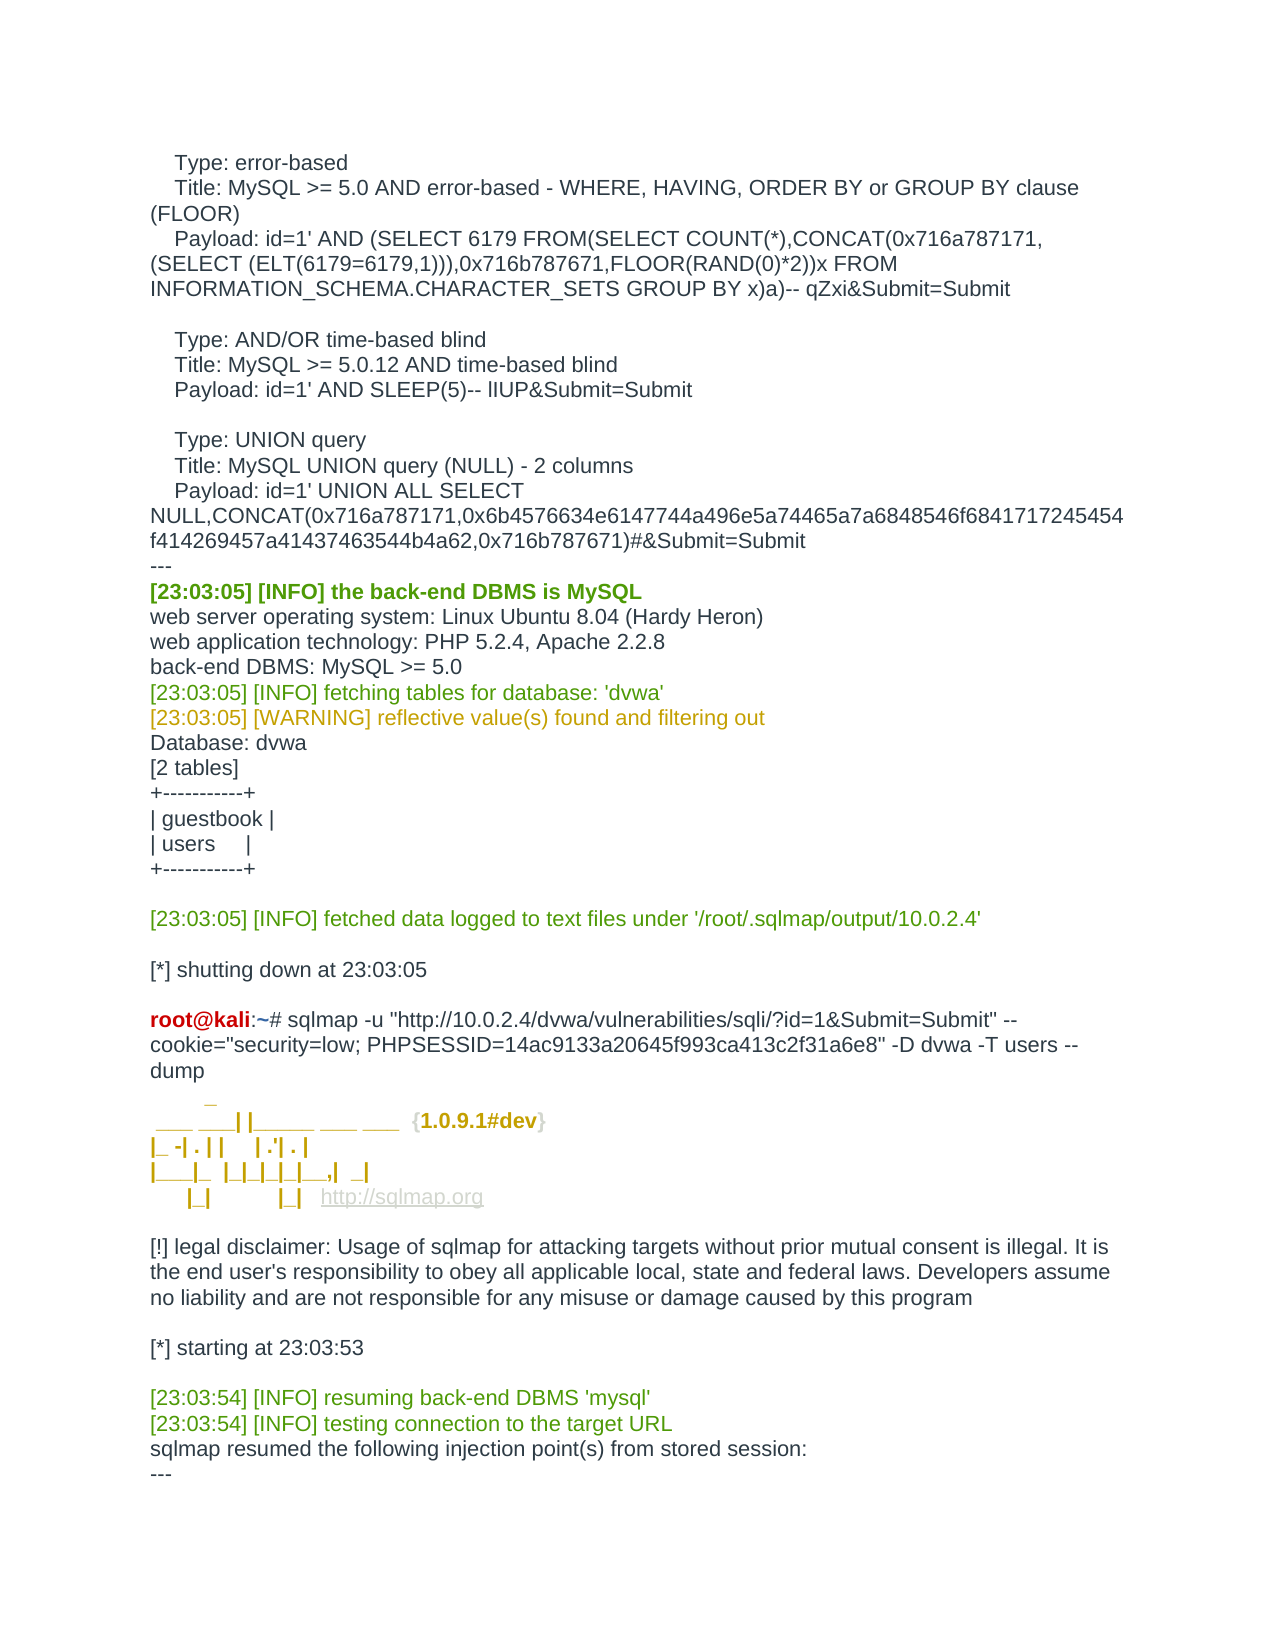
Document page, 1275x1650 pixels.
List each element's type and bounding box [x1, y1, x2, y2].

text [150, 150, 1125, 1486]
